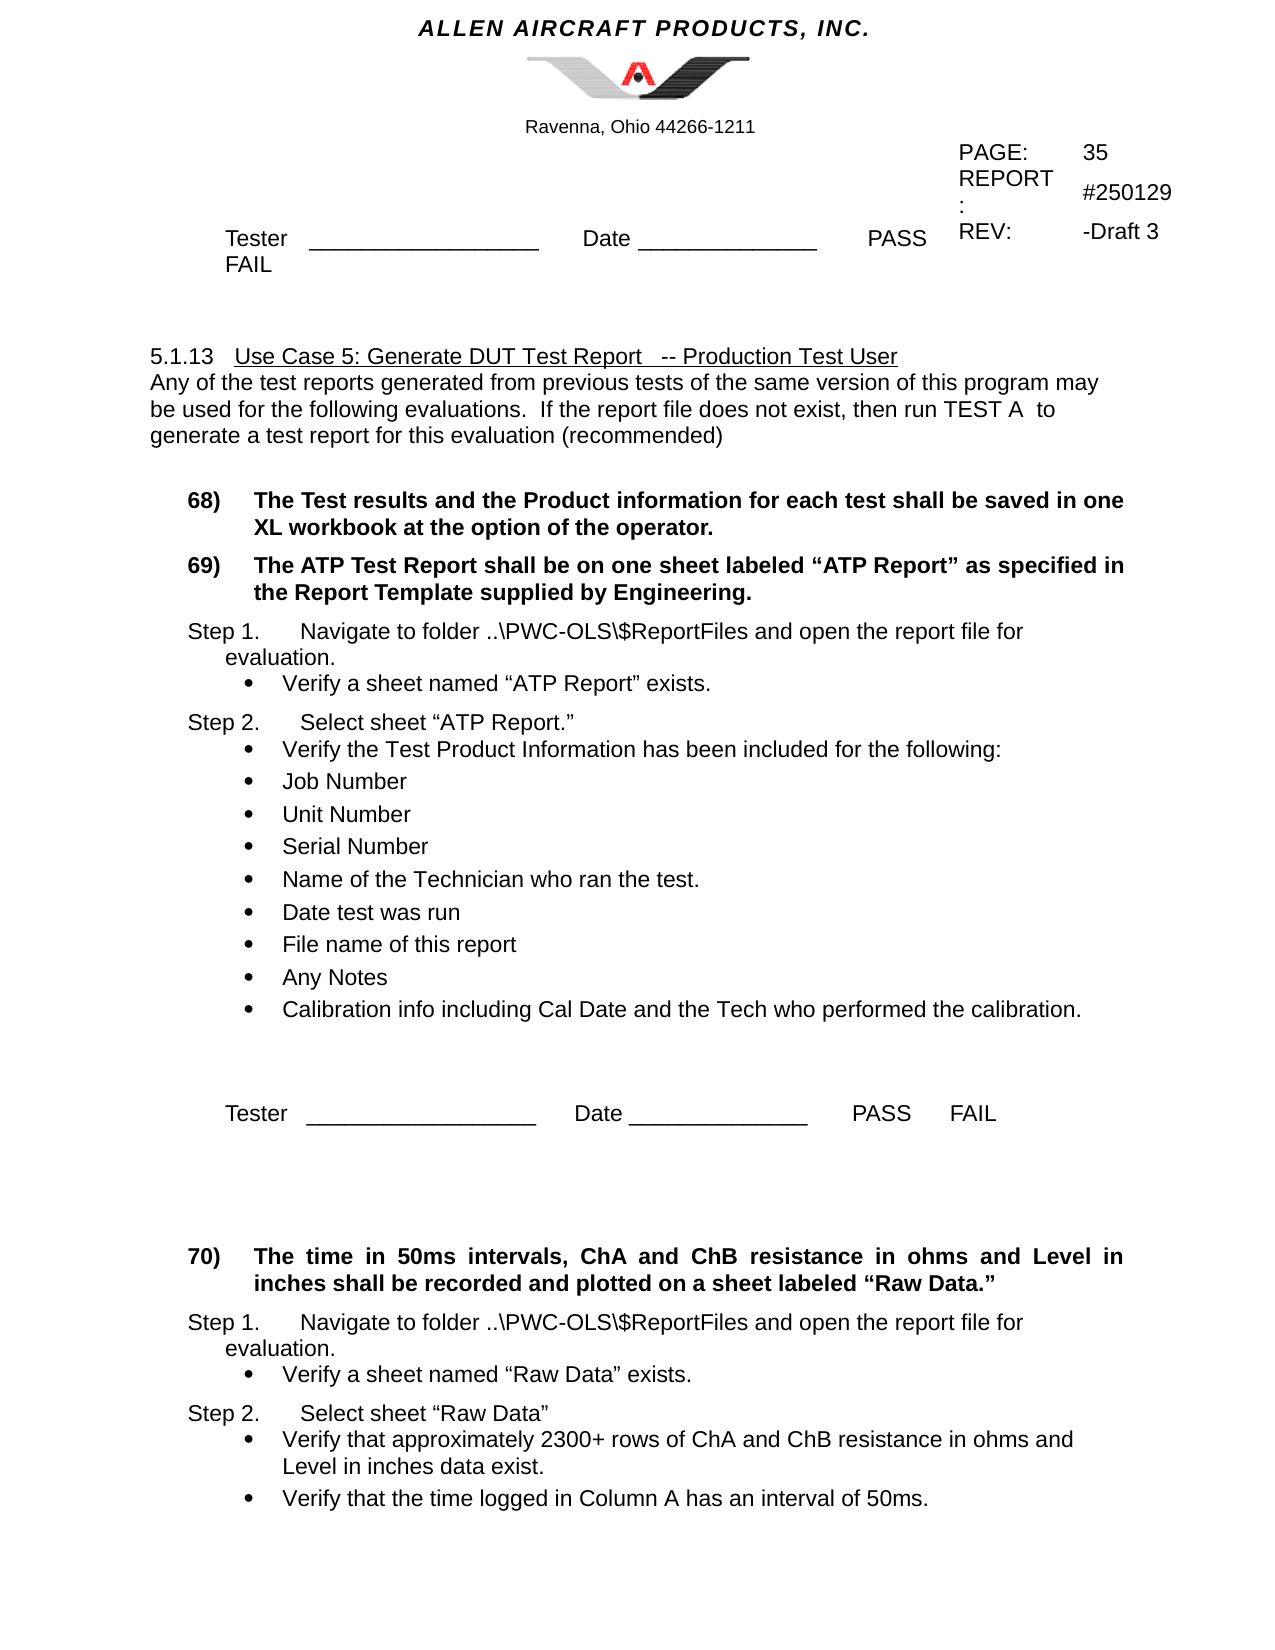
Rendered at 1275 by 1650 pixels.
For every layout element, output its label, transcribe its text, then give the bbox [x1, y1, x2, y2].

text Name of the Technician who ran the test. [244, 866, 1125, 892]
list Navigate to folder ..\PWC-OLS\$ReportFiles and open the report file for evaluation. [187, 618, 1125, 670]
text The time in 50ms intervals, ChA and ChB resistance in ohms and Level in inches shall be recorded and plotted on a sheet labeled “Raw Data.” [187, 1243, 1125, 1296]
text Job Number [244, 768, 1125, 794]
text Any of the test reports generated from previous tests of the same version of this program may be used for the following evaluations. If the report file does not exist, then run TEST A to generate a test report for this evaluation (recommended) [150, 369, 1125, 448]
text Calibration info including Cal Date and the Tech who performed the calibration. [244, 996, 1125, 1023]
text Verify a sheet named “ATP Report” exists. [244, 670, 1125, 697]
text Date test was run [244, 898, 1125, 925]
text The Test results and the Product information for each test shall be saved in one XL workbook at the option of the operator. [187, 487, 1125, 540]
text Verify a sheet named “Raw Data” exists. [244, 1361, 1125, 1388]
text Unit Number [244, 801, 1125, 827]
text Use Case 5: Generate DUT Test Report -- Production Test User [150, 343, 1125, 369]
text Tester __________________ Date ______________ PASS FAIL [225, 225, 1125, 278]
list Select sheet “Raw Data” [187, 1400, 1125, 1426]
text File name of this report [244, 931, 1125, 957]
text Verify the Test Product Information has been included for the following: [244, 736, 1125, 762]
text Tester __________________ Date ______________ PASS FAIL [225, 1100, 1125, 1127]
list Select sheet “ATP Report.” [187, 709, 1125, 736]
text Verify that the time logged in Column A has an interval of 50ms. [244, 1485, 1125, 1512]
text Verify that approximately 2300+ rows of ChA and ChB resistance in ohms and Level in inches data exist. [244, 1426, 1125, 1479]
list Navigate to folder ..\PWC-OLS\$ReportFiles and open the report file for evaluation. [187, 1308, 1125, 1361]
text Serial Number [244, 833, 1125, 860]
text The ATP Test Report shall be on one sheet labeled “ATP Report” as specified in the Report Template supplied by Engineering. [187, 552, 1125, 605]
text Any Notes [244, 964, 1125, 990]
